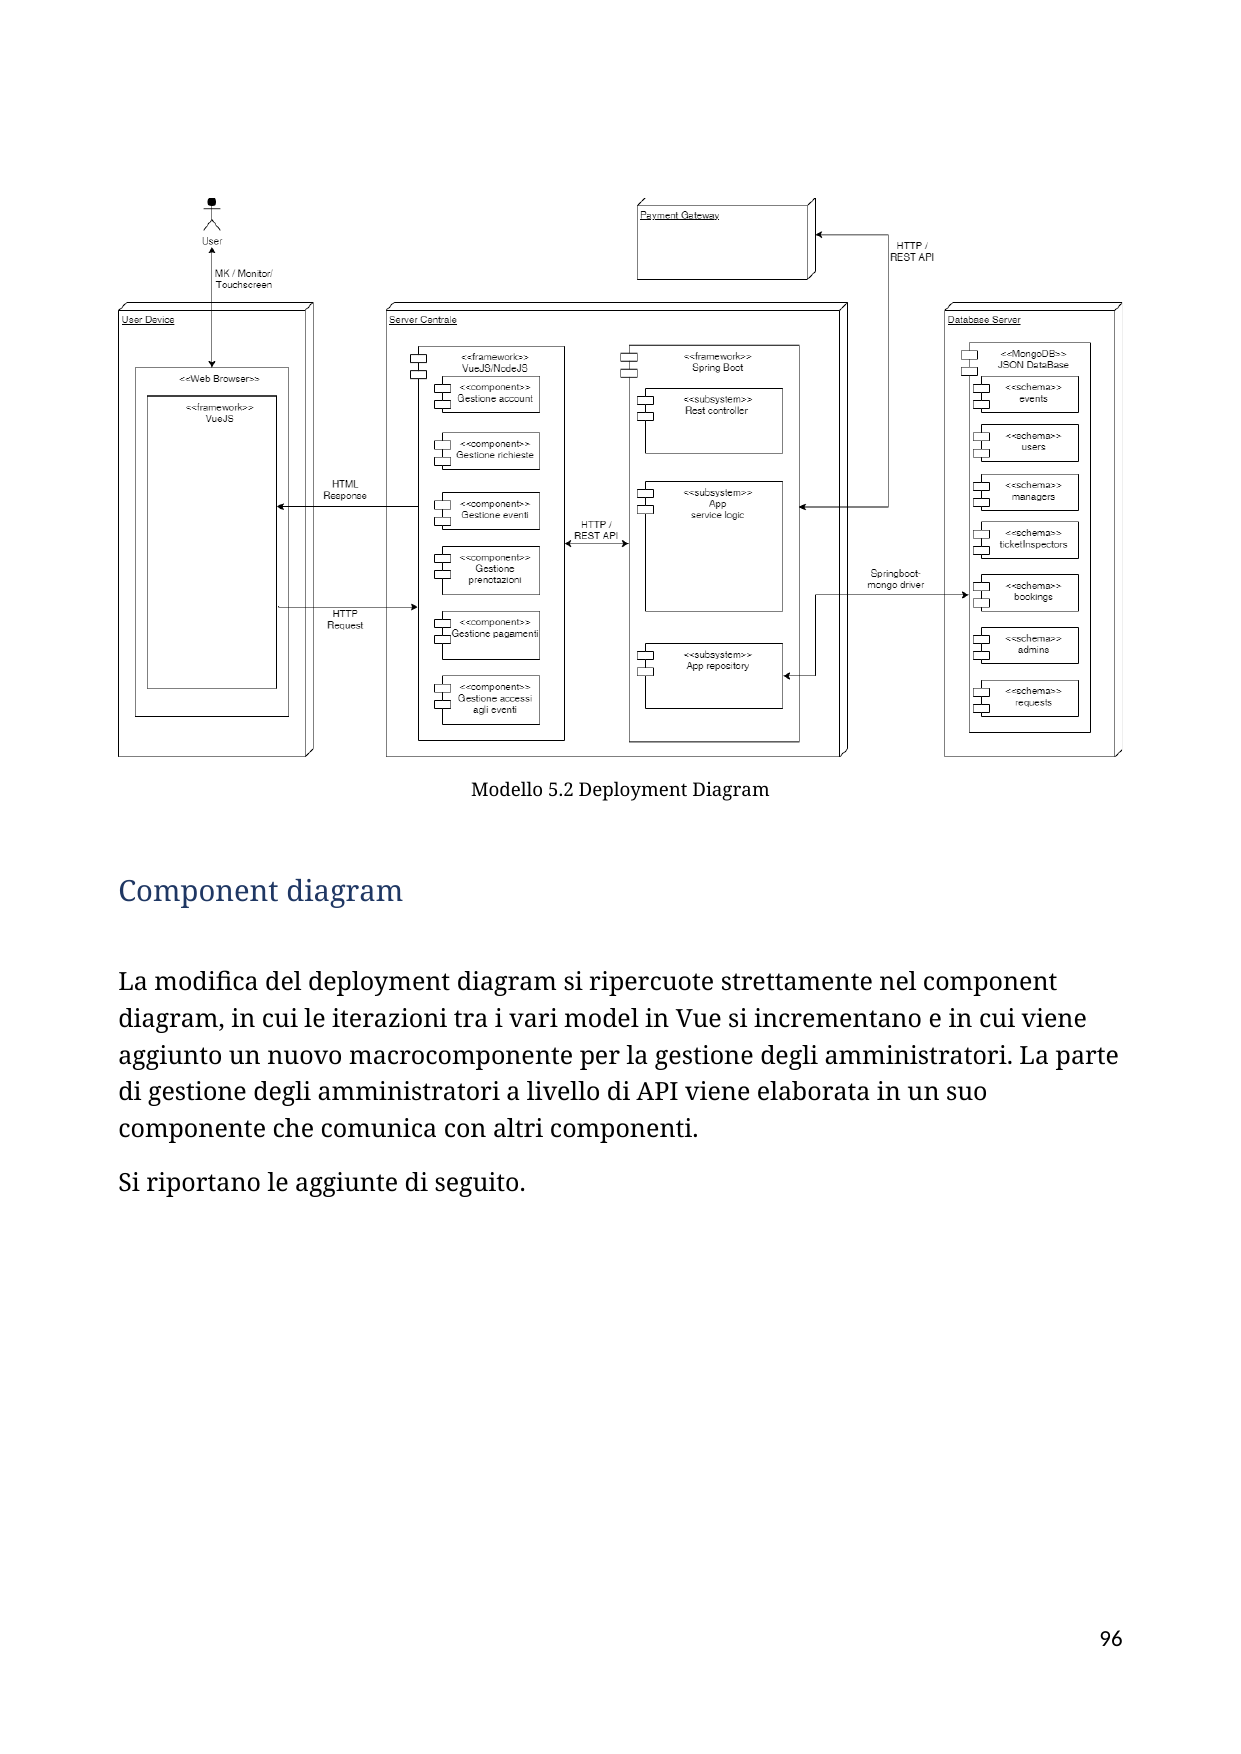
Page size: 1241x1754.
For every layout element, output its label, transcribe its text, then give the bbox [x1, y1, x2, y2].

text Si riportano le aggiunte di seguito. [118, 1164, 1122, 1198]
text La modifica del deployment diagram si ripercuote strettamente nel component diagram, in cui le iterazioni tra i vari model in Vue si incrementano e in cui viene aggiunto un nuovo macrocomponente per la gestione degli amministratori. La parte di gestione degli amministratori a livello di API viene elaborata in un suo componente che comunica con altri componenti. [118, 964, 1122, 1145]
picture [118, 198, 1123, 757]
text Modello 5.2 Deployment Diagram [118, 776, 1122, 801]
subtitle Component diagram [118, 871, 1122, 910]
